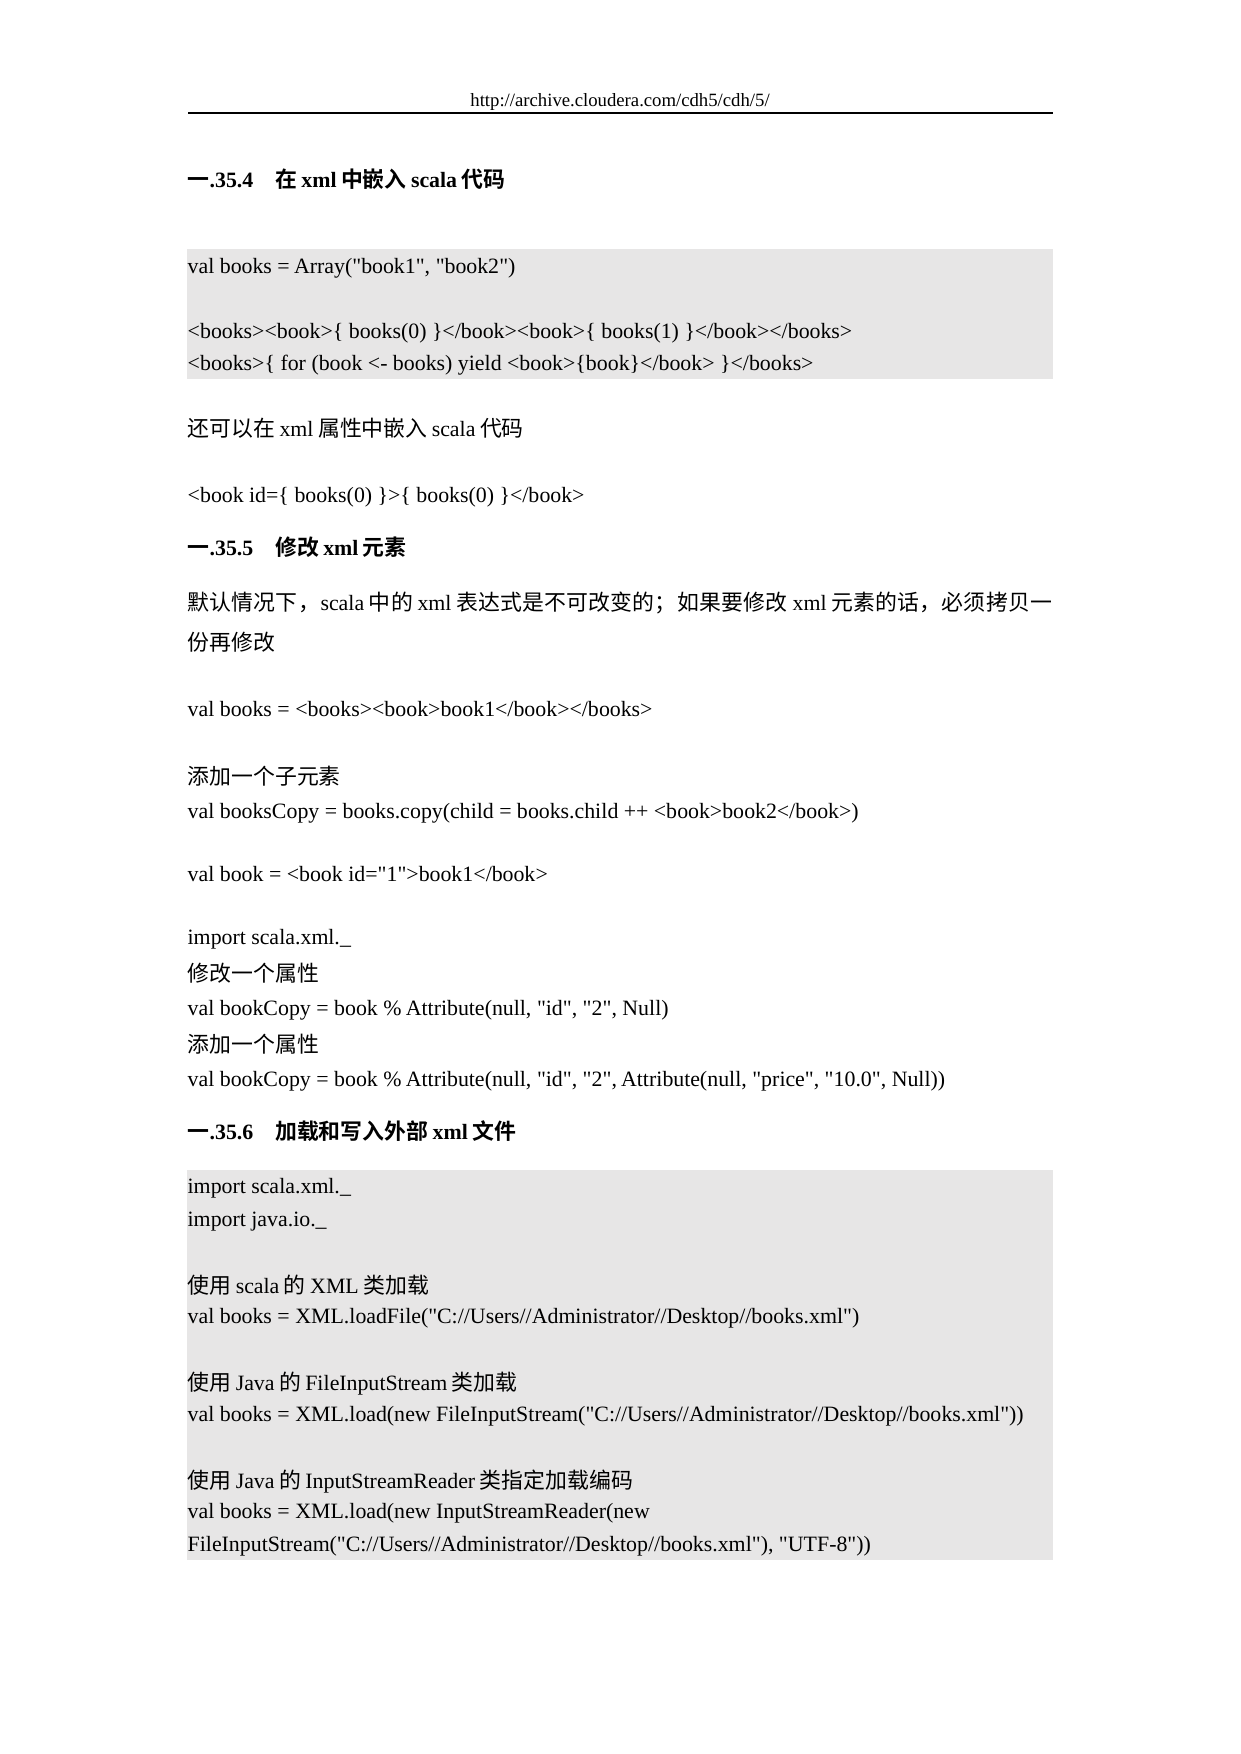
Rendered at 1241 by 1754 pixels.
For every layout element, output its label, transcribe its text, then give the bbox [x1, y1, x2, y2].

subtitle 修改xml元素 [187, 529, 1053, 561]
text val books = XML.load(new FileInputStream("C://Users//Administrator//Desktop//books.xml")) [187, 1397, 1053, 1430]
text 修改一个属性 [187, 956, 1053, 987]
text val booksCopy = books.copy(child = books.child ++ <book>book2</book>) [187, 798, 1053, 824]
text import scala.xml._ [187, 924, 1053, 949]
text val books = XML.loadFile("C://Users//Administrator//Desktop//books.xml") [187, 1300, 1053, 1332]
text import java.io._ [187, 1202, 1053, 1235]
text <books>{ for (book <- books) yield <book>{book}</book> }</books> [187, 347, 1053, 379]
text val book = <book id="1">book1</book> [187, 861, 1053, 887]
subtitle 加载和写入外部xml文件 [187, 1114, 1053, 1146]
text 添加一个属性 [187, 1027, 1053, 1058]
text val books = XML.load(new InputStreamReader(new FileInputStream("C://Users//Administrator//Desktop//books.xml"), "UTF-8")) [187, 1495, 1053, 1560]
text val books = <books><book>book1</book></books> [187, 696, 1053, 721]
text <book id={ books(0) }>{ books(0) }</book> [187, 482, 1053, 507]
text 使用scala的XML类加载 [187, 1267, 1053, 1300]
text val bookCopy = book % Attribute(null, "id", "2", Attribute(null, "price", "10.0", Null)) [187, 1066, 1053, 1092]
text 还可以在xml属性中嵌入scala代码 [187, 411, 1053, 442]
text import scala.xml._ [187, 1170, 1053, 1202]
text 默认情况下，scala中的xml表达式是不可改变的；如果要修改xml元素的话，必须拷贝一份再修改 [187, 585, 1053, 657]
text val books = Array("book1", "book2") [187, 249, 1053, 282]
text 添加一个子元素 [187, 759, 1053, 791]
text 使用Java的FileInputStream类加载 [187, 1365, 1053, 1397]
subtitle 在xml中嵌入scala代码 [187, 162, 1053, 194]
text val bookCopy = book % Attribute(null, "id", "2", Null) [187, 995, 1053, 1021]
text 使用Java的InputStreamReader类指定加载编码 [187, 1462, 1053, 1495]
text <books><book>{ books(0) }</book><book>{ books(1) }</book></books> [187, 314, 1053, 347]
